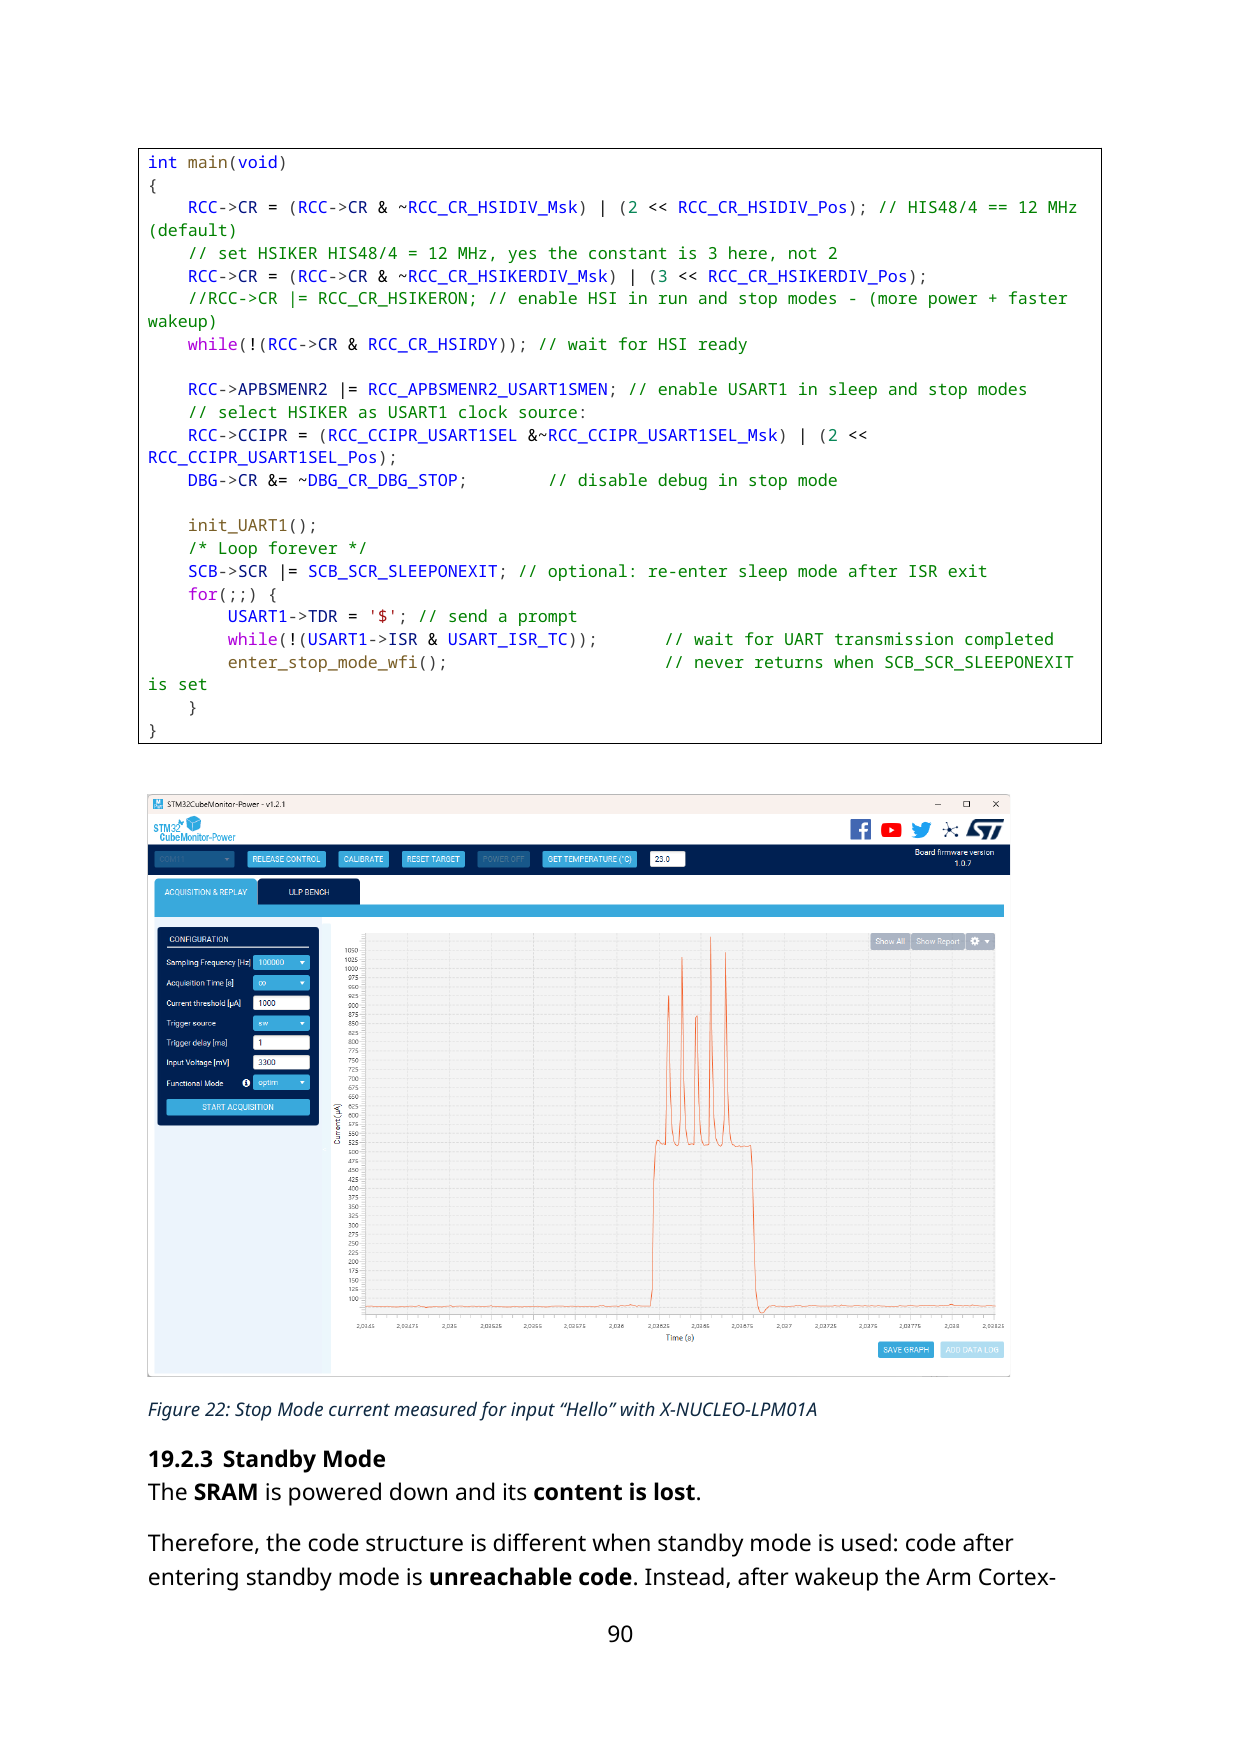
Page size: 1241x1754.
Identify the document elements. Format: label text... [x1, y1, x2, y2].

text USART1->TDR = '$'; // send a prompt [148, 605, 1093, 628]
text enter_stop_mode_wfi(); // never returns when SCB_SCR_SLEEPONEXIT is set [148, 650, 1093, 696]
text } [139, 715, 1101, 743]
text RCC->CCIPR = (RCC_CCIPR_USART1SEL &~RCC_CCIPR_USART1SEL_Msk) | (2 << RCC_CCIPR_USART1SEL_Pos); [148, 423, 1093, 469]
subtitle Standby Mode [148, 1443, 1093, 1474]
text RCC->APBSMENR2 |= RCC_APBSMENR2_USART1SMEN; // enable USART1 in sleep and stop modes [148, 378, 1093, 401]
text } [148, 696, 1093, 715]
text The SRAM is powered down and its content is lost. [148, 1476, 1093, 1508]
text /* Loop forever */ [148, 537, 1093, 559]
text init_UART1(); [148, 514, 1093, 537]
text int main(void) [139, 149, 1101, 173]
text // select HSIKER as USART1 clock source: [148, 401, 1093, 423]
text // set HSIKER HIS48/4 = 12 MHz, yes the constant is 3 here, not 2 [148, 242, 1093, 264]
text while(!(USART1->ISR & USART_ISR_TC)); // wait for UART transmission completed [148, 628, 1093, 650]
text while(!(RCC->CR & RCC_CR_HSIRDY)); // wait for HSI ready [148, 332, 1093, 355]
text RCC->CR = (RCC->CR & ~RCC_CR_HSIDIV_Msk) | (2 << RCC_CR_HSIDIV_Pos); // HIS48/4 == 12 MHz (default) [148, 196, 1093, 242]
text for(;;) { [148, 582, 1093, 605]
text SCB->SCR |= SCB_SCR_SLEEPONEXIT; // optional: re-enter sleep mode after ISR exit [148, 559, 1093, 582]
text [148, 1527, 1093, 1592]
picture [147, 794, 1010, 1377]
text { [148, 173, 1093, 196]
text //RCC->CR |= RCC_CR_HSIKERON; // enable HSI in run and stop modes - (more power + faster wakeup) [148, 287, 1093, 332]
text Figure 22: Stop Mode current measured for input “Hello” with X-NUCLEO-LPM01A [148, 1396, 1093, 1422]
text DBG->CR &= ~DBG_CR_DBG_STOP; // disable debug in stop mode [148, 469, 1093, 491]
text RCC->CR = (RCC->CR & ~RCC_CR_HSIKERDIV_Msk) | (3 << RCC_CR_HSIKERDIV_Pos); [148, 264, 1093, 287]
